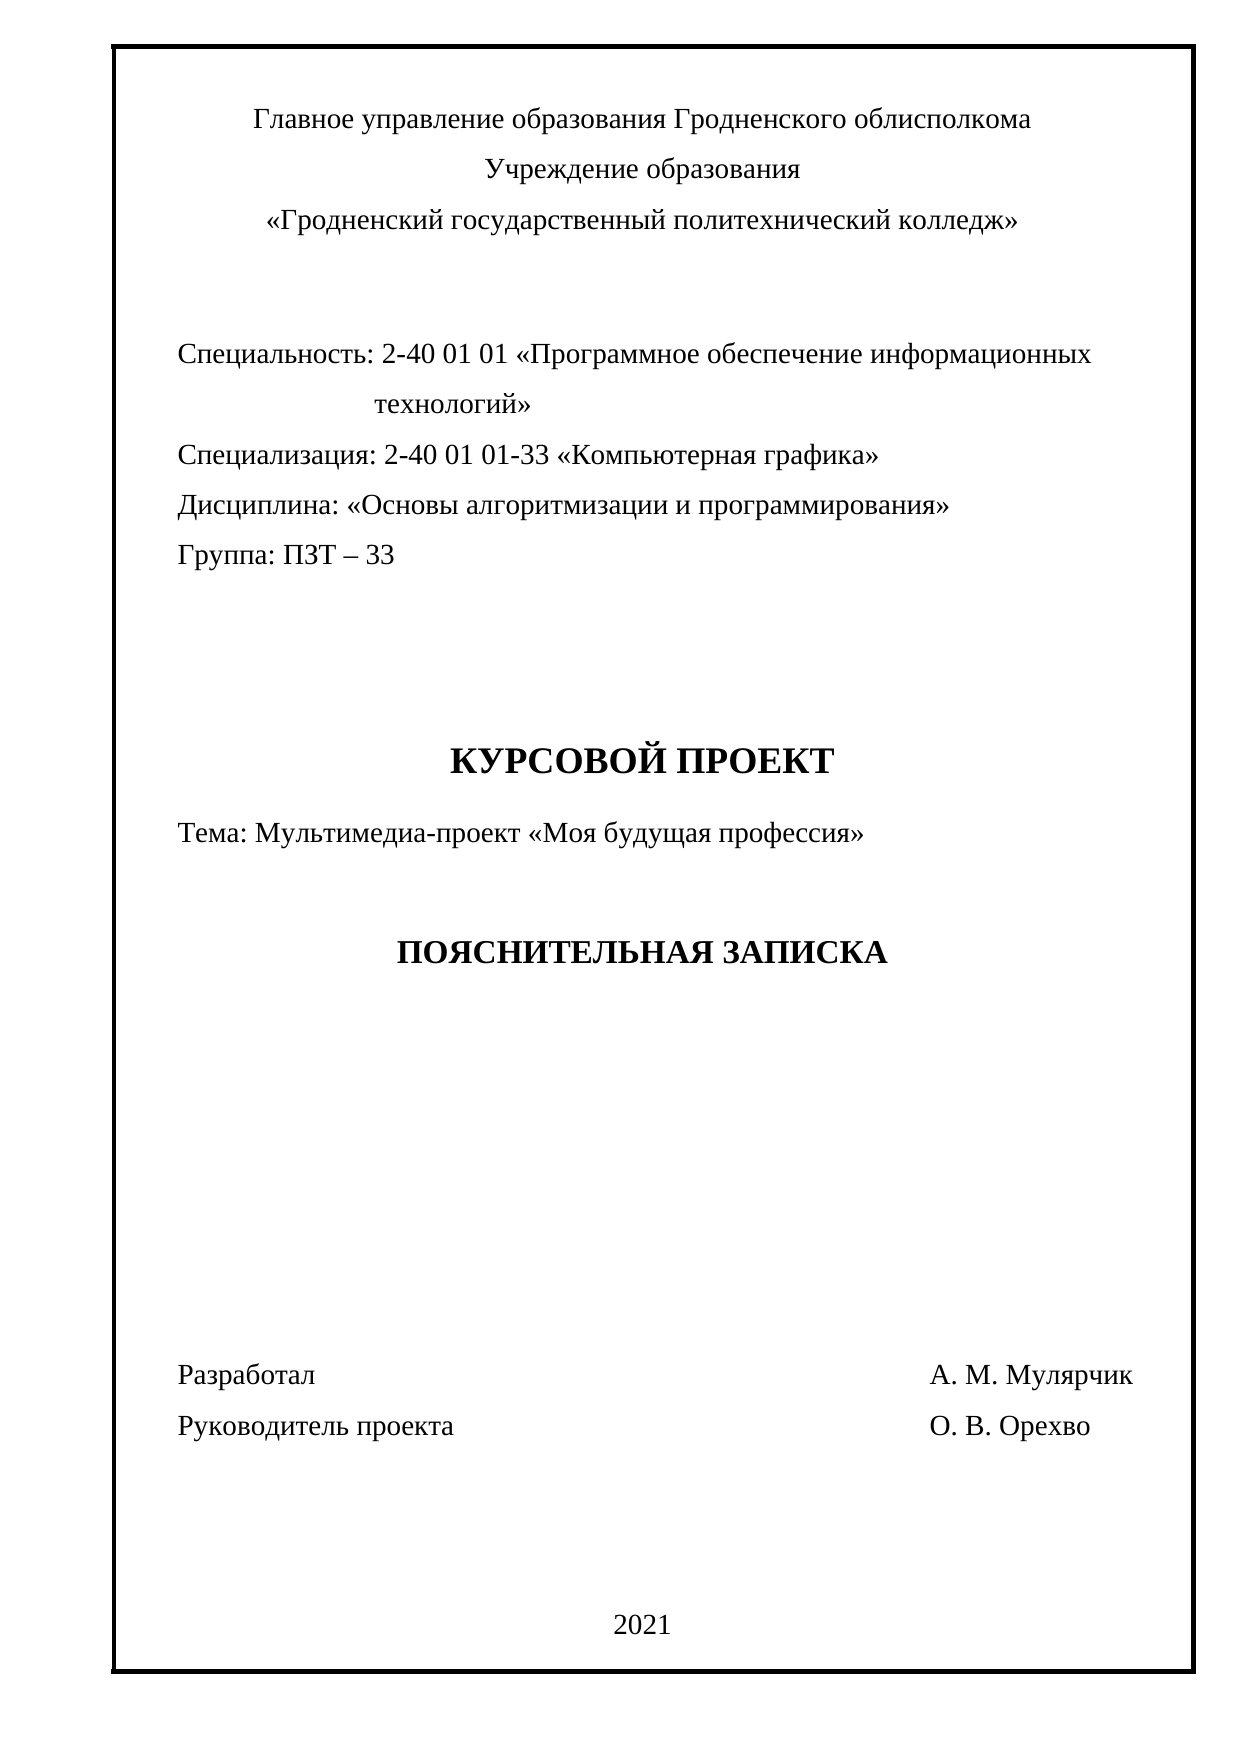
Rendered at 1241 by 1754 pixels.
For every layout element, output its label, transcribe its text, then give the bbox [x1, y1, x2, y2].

text Тема: Мультимедиа-проект «Моя будущая профессия» [118, 815, 1166, 849]
text Разработал А. М. Мулярчик [116, 1351, 1191, 1391]
text Дисциплина: «Основы алгоритмизации и программирования» [116, 480, 1191, 521]
text КУРСОВОЙ ПРОЕКТ [118, 739, 1166, 782]
text Группа: ПЗТ – 33 [116, 531, 1191, 571]
text ПОЯСНИТЕЛЬНАЯ ЗАПИСКА [118, 933, 1166, 971]
text Учреждение образования [116, 145, 1191, 185]
text «Гродненский государственный политехнический колледж» [116, 195, 1191, 236]
text Главное управление образования Гродненского облисполкома [116, 94, 1191, 135]
text Руководитель проекта О. В. Орехво [116, 1401, 1191, 1441]
text Специализация: 2-40 01 01-33 «Компьютерная графика» [116, 430, 1191, 470]
text технологий» [116, 380, 1191, 420]
text 2021 [116, 1600, 1191, 1669]
text Специальность: 2-40 01 01 «Программное обеспечение информационных [118, 336, 1166, 370]
